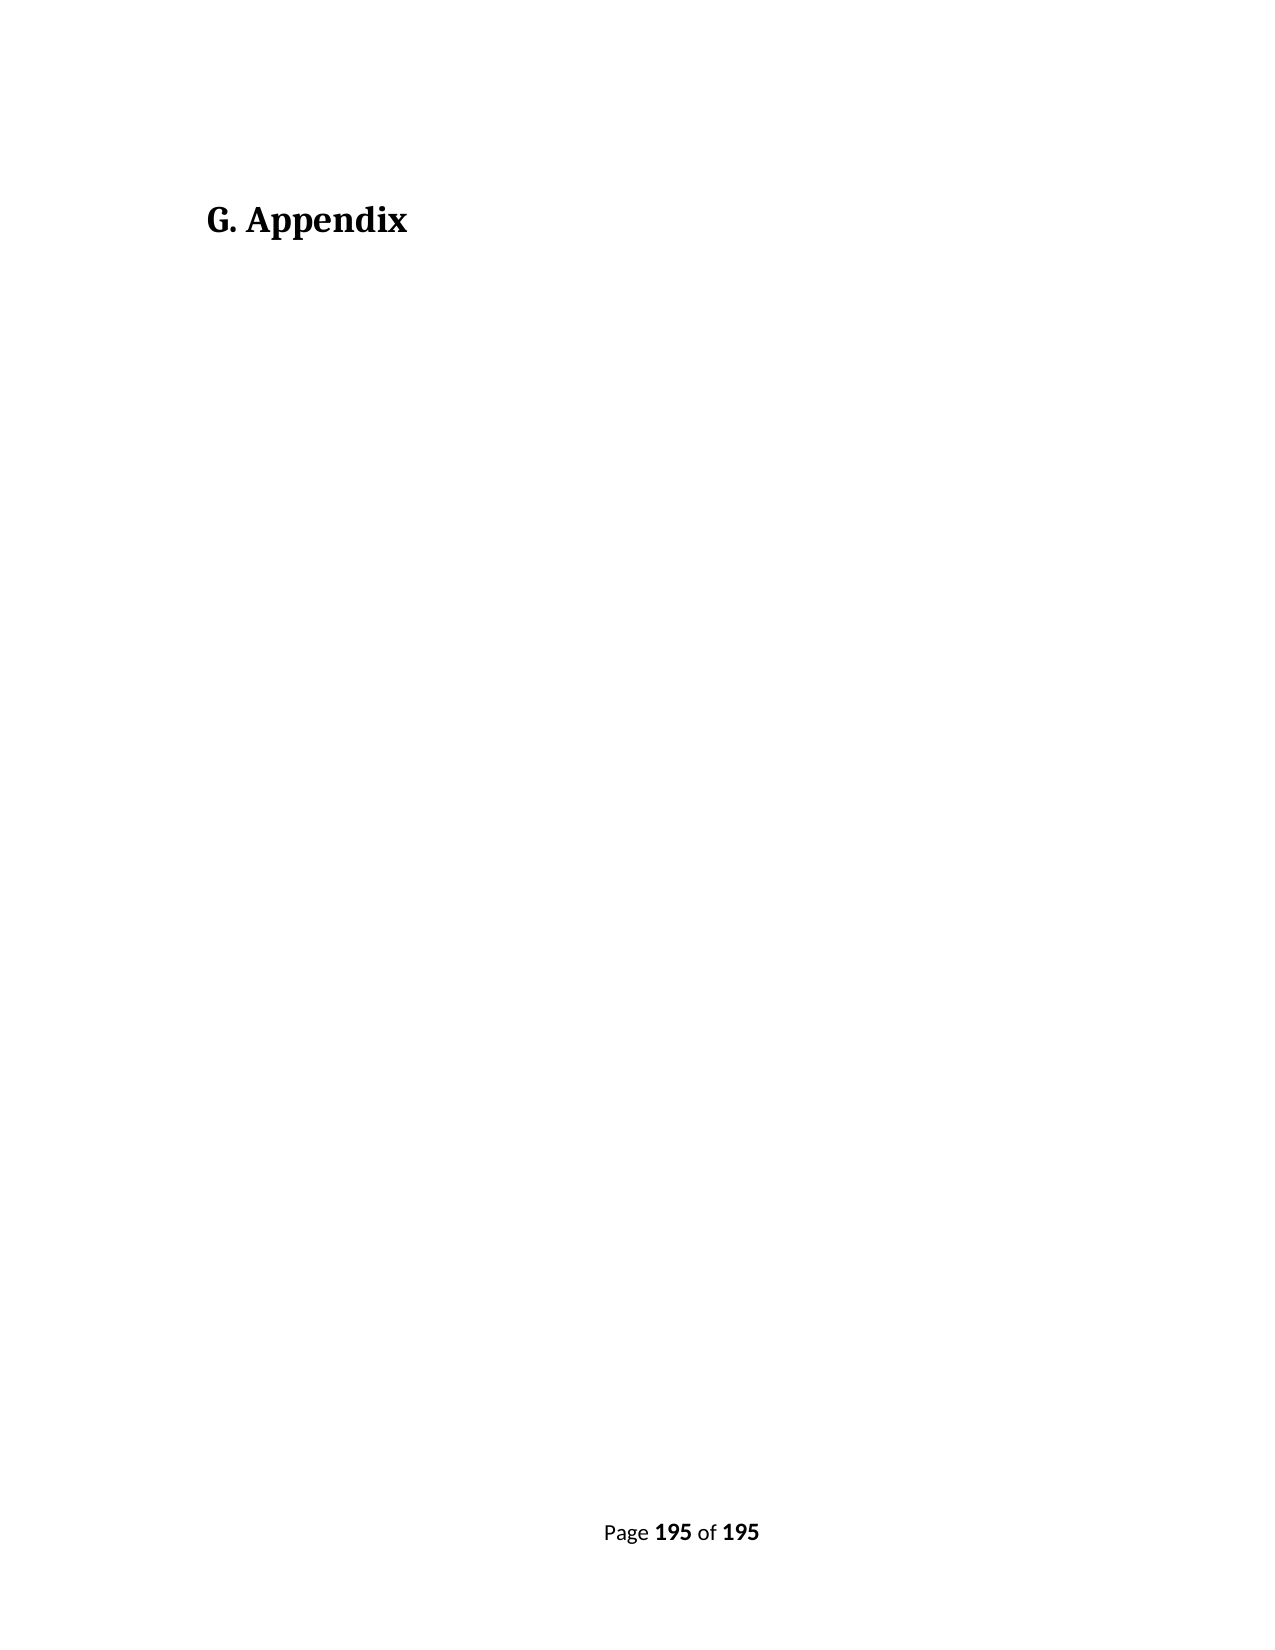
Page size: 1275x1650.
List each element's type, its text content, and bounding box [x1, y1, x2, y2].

text G. Appendix [207, 199, 1157, 242]
